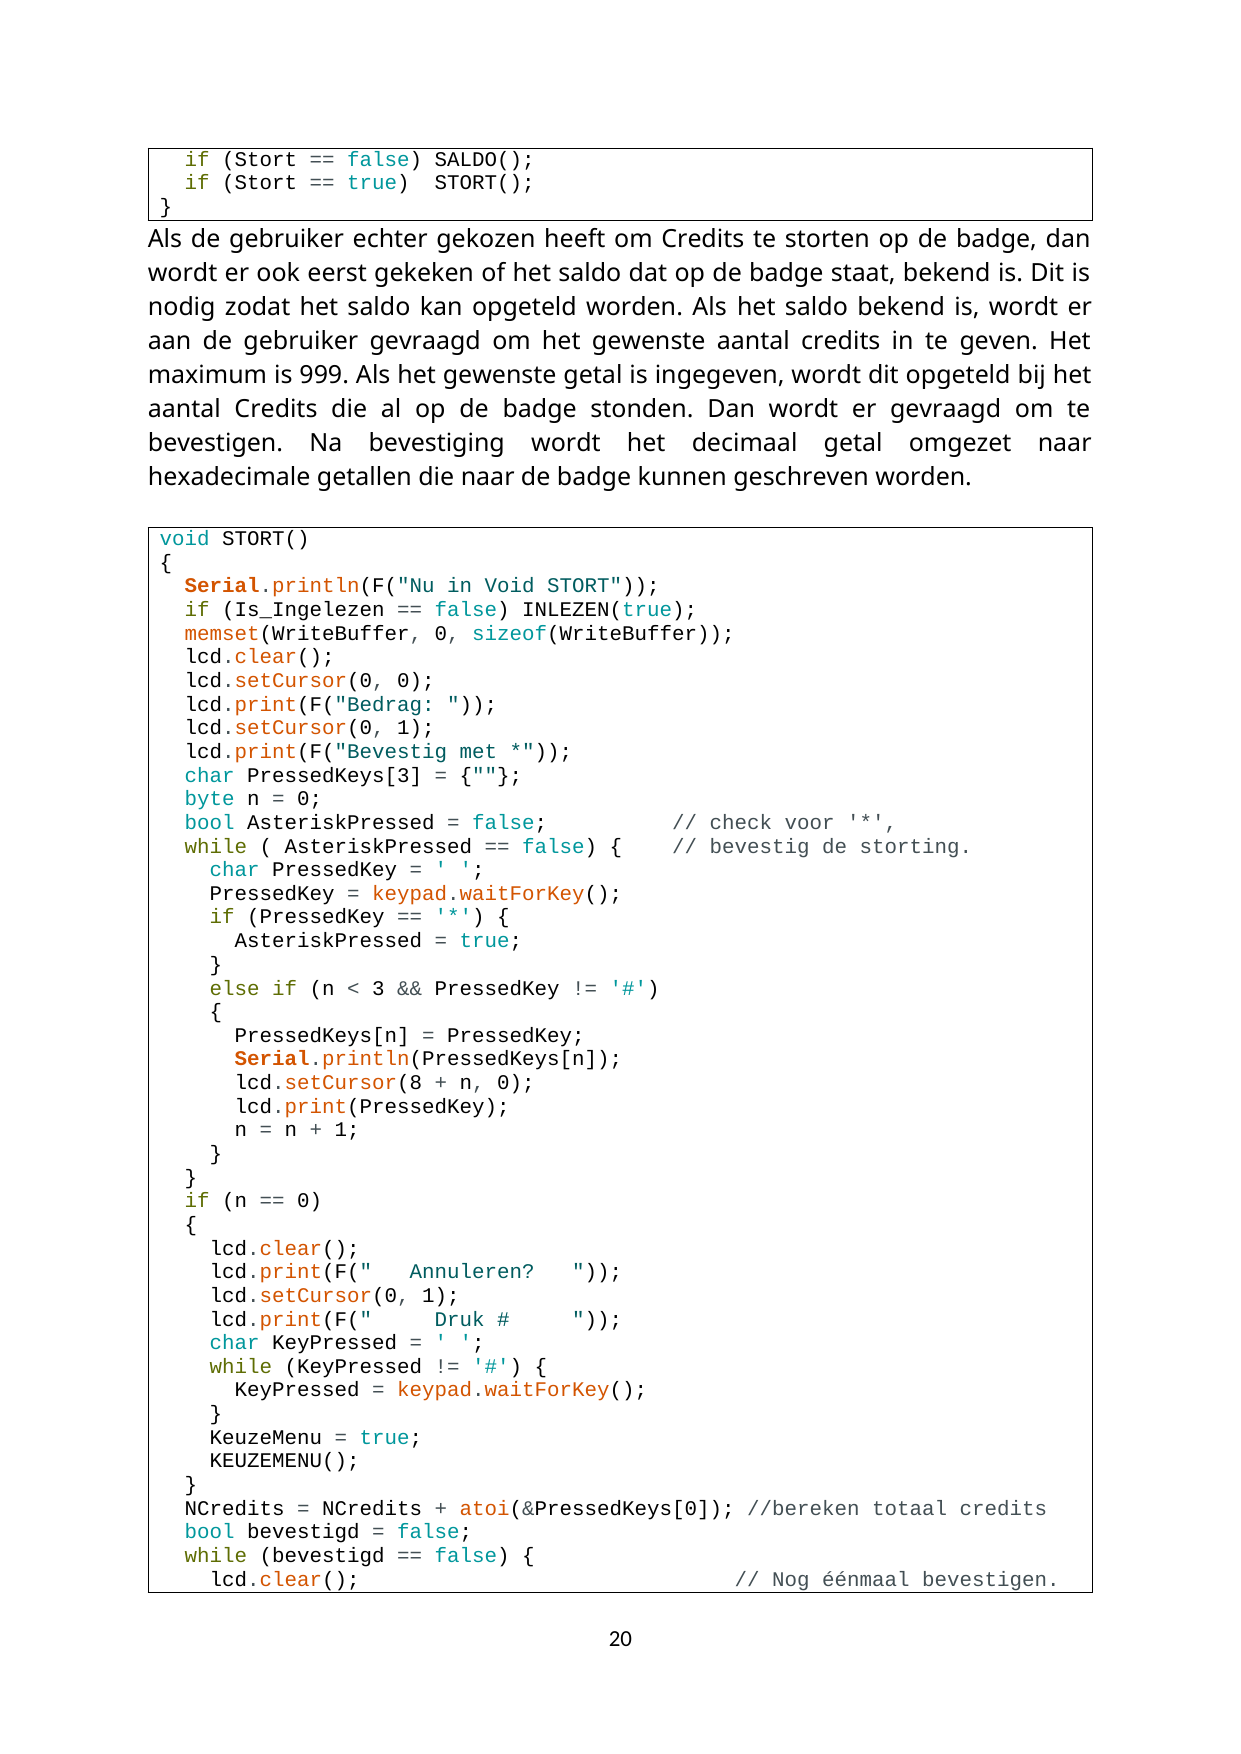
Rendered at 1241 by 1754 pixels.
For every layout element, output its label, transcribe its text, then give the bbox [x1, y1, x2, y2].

text Als de gebruiker echter gekozen heeft om Credits te storten op de badge, dan wordt er ook eerst gekeken of het saldo dat op de badge staat, bekend is. Dit is nodig zodat het saldo kan opgeteld worden. Als het saldo bekend is, wordt er aan de gebruiker gevraagd om het gewenste aantal credits in te geven. Het maximum is 999. Als het gewenste getal is ingegeven, wordt dit opgeteld bij het aantal Credits die al op de badge stonden. Dan wordt er gevraagd om te bevestigen. Na bevestiging wordt het decimaal getal omgezet naar hexadecimale getallen die naar de badge kunnen geschreven worden. [148, 221, 1093, 493]
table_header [149, 149, 1092, 219]
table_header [149, 528, 1092, 1592]
